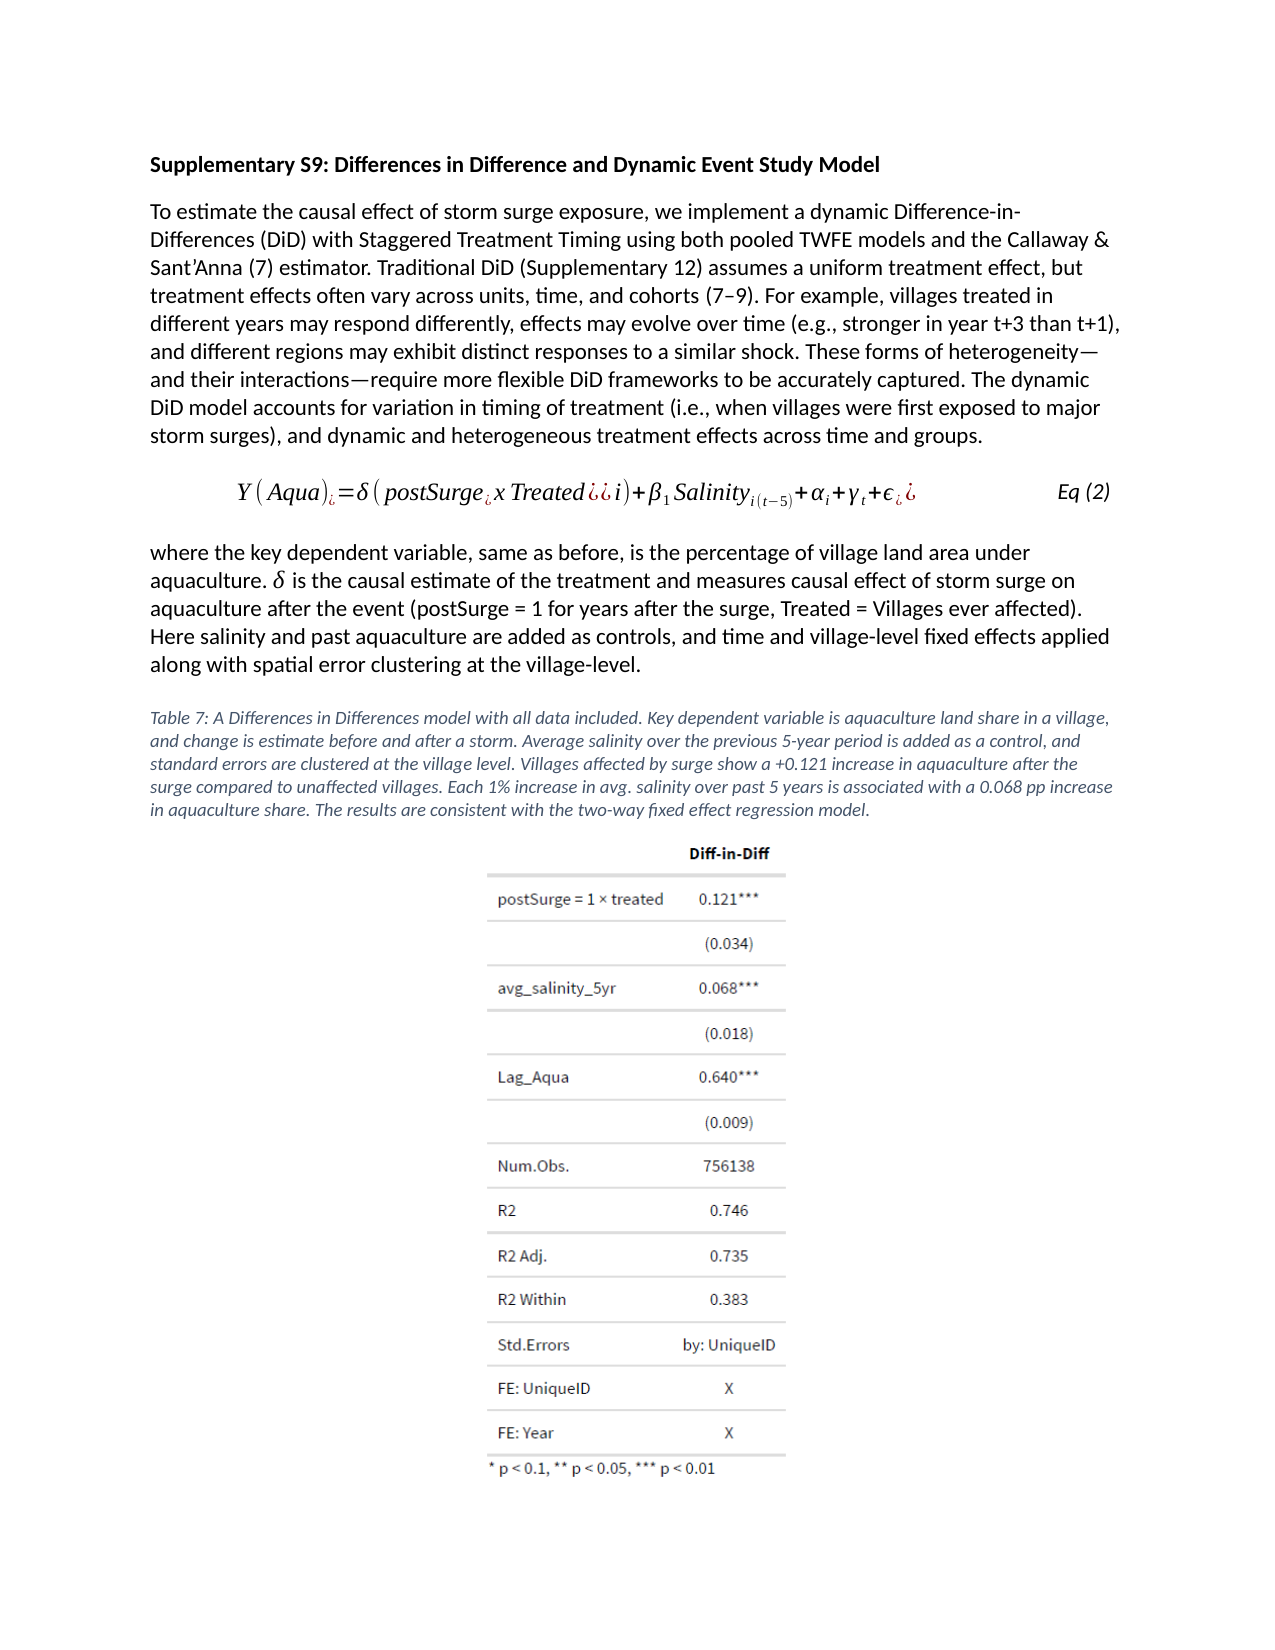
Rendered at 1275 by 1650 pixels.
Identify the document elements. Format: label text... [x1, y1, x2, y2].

text Table 7: A Differences in Differences model with all data included. Key dependent variable is aquaculture land share in a village, and change is estimate before and after a storm. Average salinity over the previous 5-year period is added as a control, and standard errors are clustered at the village level. Villages affected by surge show a +0.121 increase in aquaculture after the surge compared to unaffected villages. Each 1% increase in avg. salinity over past 5 years is associated with a 0.068 pp increase in aquaculture share. The results are consistent with the two-way fixed effect regression model. [150, 707, 1125, 821]
text To estimate the causal effect of storm surge exposure, we implement a dynamic Difference-in-Differences (DiD) with Staggered Treatment Timing using both pooled TWFE models and the Callaway & Sant’Anna (7) estimator. Traditional DiD (Supplementary 12) assumes a uniform treatment effect, but treatment effects often vary across units, time, and cohorts (7–9). For example, villages treated in different years may respond differently, effects may evolve over time (e.g., stronger in year t+3 than t+1), and different regions may exhibit distinct responses to a similar shock. These forms of heterogeneity—and their interactions—require more flexible DiD frameworks to be accurately captured. The dynamic DiD model accounts for variation in timing of treatment (i.e., when villages were first exposed to major storm surges), and dynamic and heterogeneous treatment effects across time and groups. [150, 197, 1125, 449]
text Supplementary S9: Differences in Difference and Dynamic Event Study Model [150, 150, 1125, 178]
text where the key dependent variable, same as before, is the percentage of village land area under aquaculture. is the causal estimate of the treatment and measures causal effect of storm surge on aquaculture after the event (postSurge = 1 for years after the surge, Treated = Villages ever affected). Here salinity and past aquaculture are added as controls, and time and village-level fixed effects applied along with spatial error clustering at the village-level. [150, 538, 1125, 678]
table_header [150, 477, 1002, 510]
table_header Eq (2) [1003, 477, 1124, 510]
picture [477, 842, 798, 1492]
